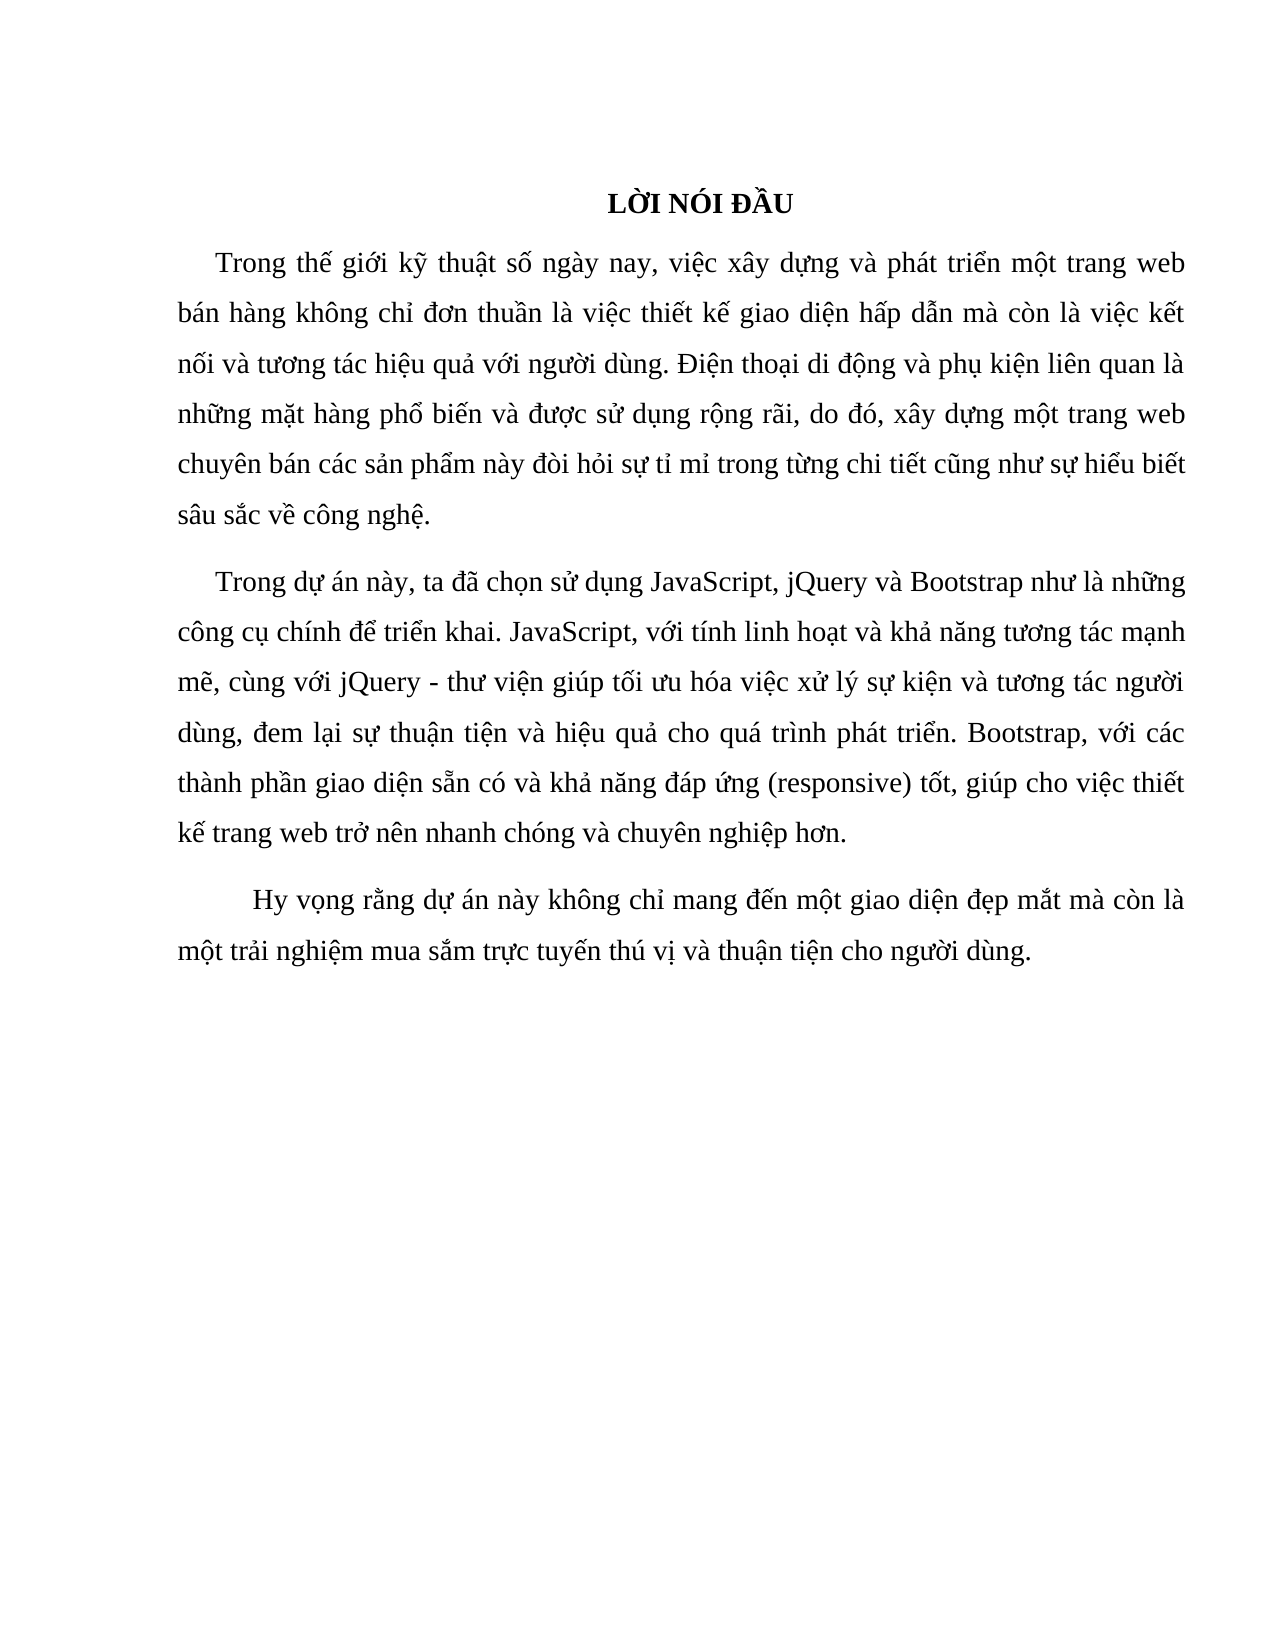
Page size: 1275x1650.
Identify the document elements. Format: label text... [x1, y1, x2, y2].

text Hy vọng rằng dự án này không chỉ mang đến một giao diện đẹp mắt mà còn là một trải nghiệm mua sắm trực tuyến thú vị và thuận tiện cho người dùng. [177, 882, 1186, 966]
text Trong dự án này, ta đã chọn sử dụng JavaScript, jQuery và Bootstrap như là những công cụ chính để triển khai. JavaScript, với tính linh hoạt và khả năng tương tác mạnh mẽ, cùng với jQuery - thư viện giúp tối ưu hóa việc xử lý sự kiện và tương tác người dùng, đem lại sự thuận tiện và hiệu quả cho quá trình phát triển. Bootstrap, với các thành phần giao diện sẵn có và khả năng đáp ứng (responsive) tốt, giúp cho việc thiết kế trang web trở nên nhanh chóng và chuyên nghiệp hơn. [177, 564, 1186, 849]
text LỜI NÓI ĐẦU [177, 186, 1186, 219]
text Trong thế giới kỹ thuật số ngày nay, việc xây dựng và phát triển một trang web bán hàng không chỉ đơn thuần là việc thiết kế giao diện hấp dẫn mà còn là việc kết nối và tương tác hiệu quả với người dùng. Điện thoại di động và phụ kiện liên quan là những mặt hàng phổ biến và được sử dụng rộng rãi, do đó, xây dựng một trang web chuyên bán các sản phẩm này đòi hỏi sự tỉ mỉ trong từng chi tiết cũng như sự hiểu biết sâu sắc về công nghệ. [177, 245, 1186, 530]
